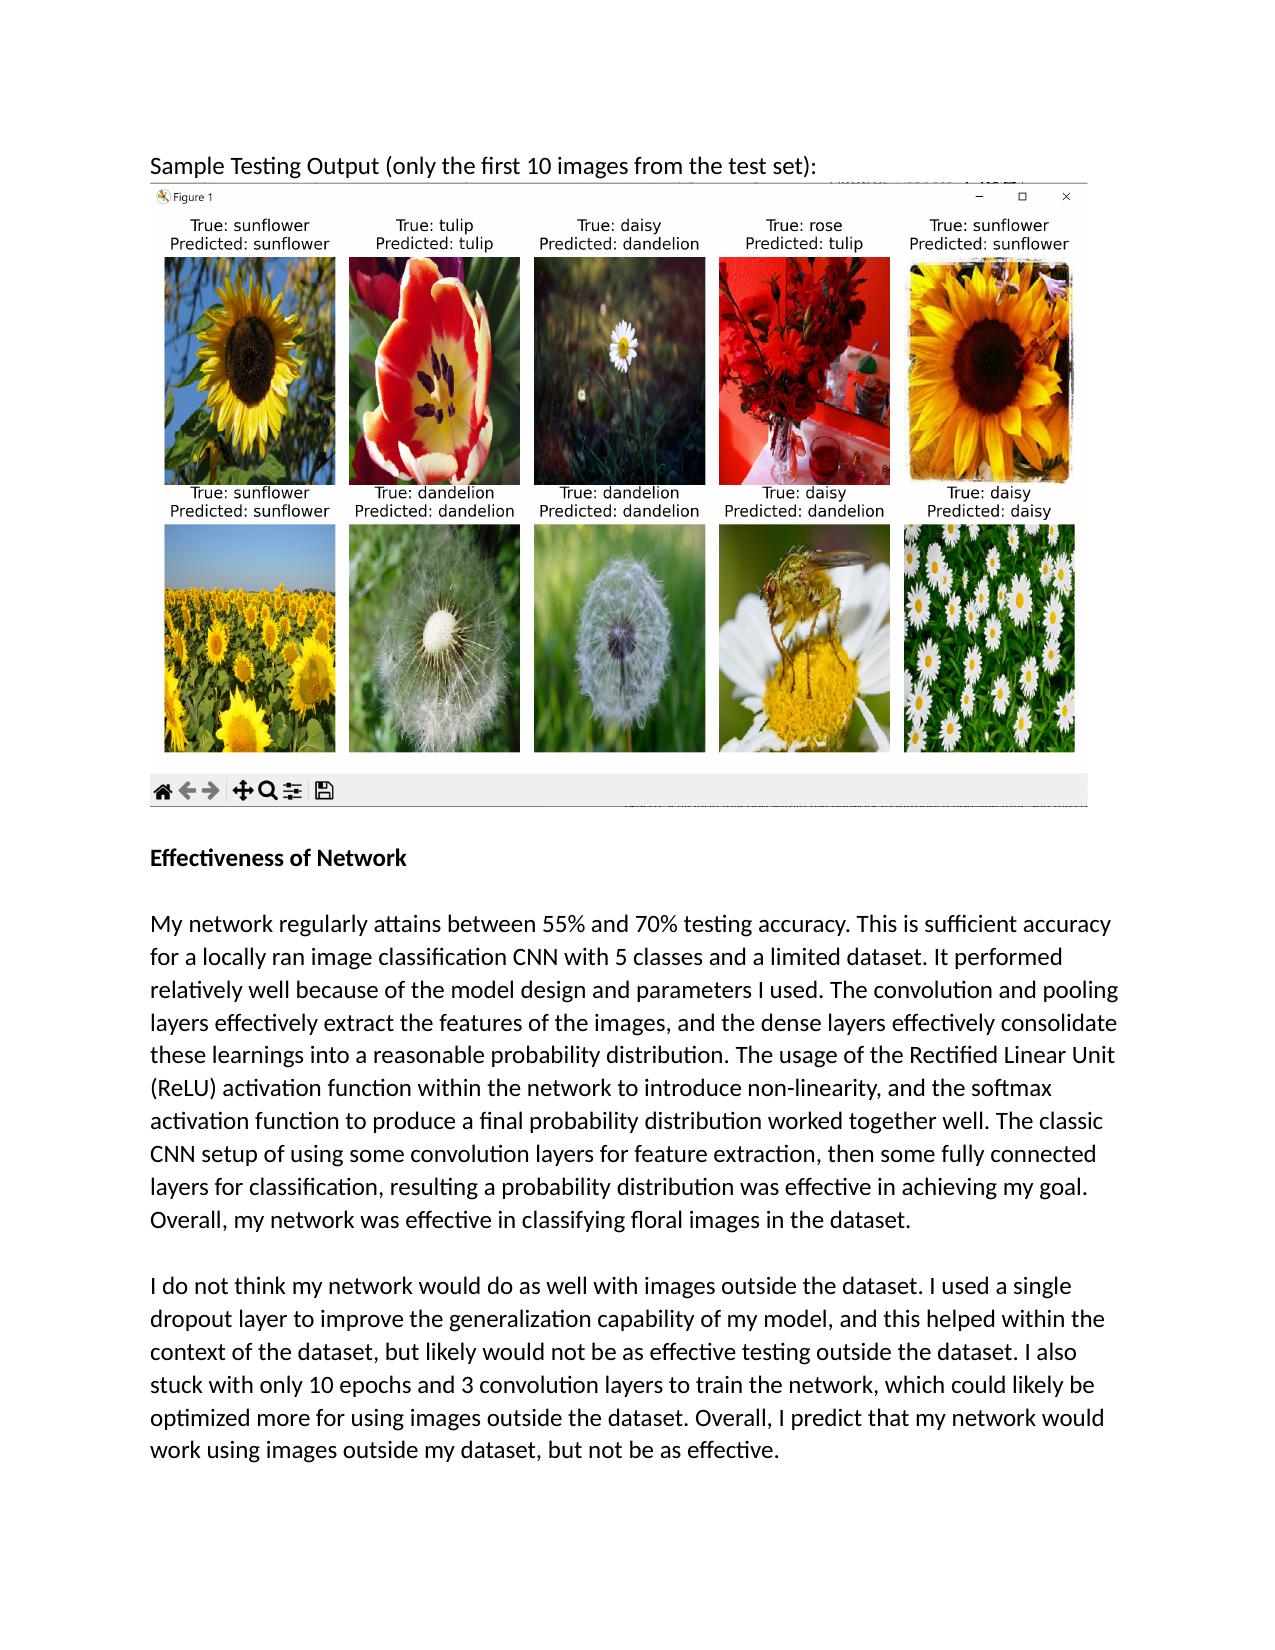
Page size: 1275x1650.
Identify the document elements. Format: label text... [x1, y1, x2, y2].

text My network regularly attains between 55% and 70% testing accuracy. This is sufficient accuracy for a locally ran image classification CNN with 5 classes and a limited dataset. It performed relatively well because of the model design and parameters I used. The convolution and pooling layers effectively extract the features of the images, and the dense layers effectively consolidate these learnings into a reasonable probability distribution. The usage of the Rectified Linear Unit (ReLU) activation function within the network to introduce non-linearity, and the softmax activation function to produce a final probability distribution worked together well. The classic CNN setup of using some convolution layers for feature extraction, then some fully connected layers for classification, resulting a probability distribution was effective in achieving my goal. Overall, my network was effective in classifying floral images in the dataset. [150, 908, 1125, 1235]
text I do not think my network would do as well with images outside the dataset. I used a single dropout layer to improve the generalization capability of my model, and this helped within the context of the dataset, but likely would not be as effective testing outside the dataset. I also stuck with only 10 epochs and 3 convolution layers to train the network, which could likely be optimized more for using images outside the dataset. Overall, I predict that my network would work using images outside my dataset, but not be as effective. [150, 1270, 1125, 1465]
text Effectiveness of Network [150, 842, 1125, 873]
text Sample Testing Output (only the first 10 images from the test set): [150, 150, 1125, 181]
picture [150, 182, 1088, 807]
